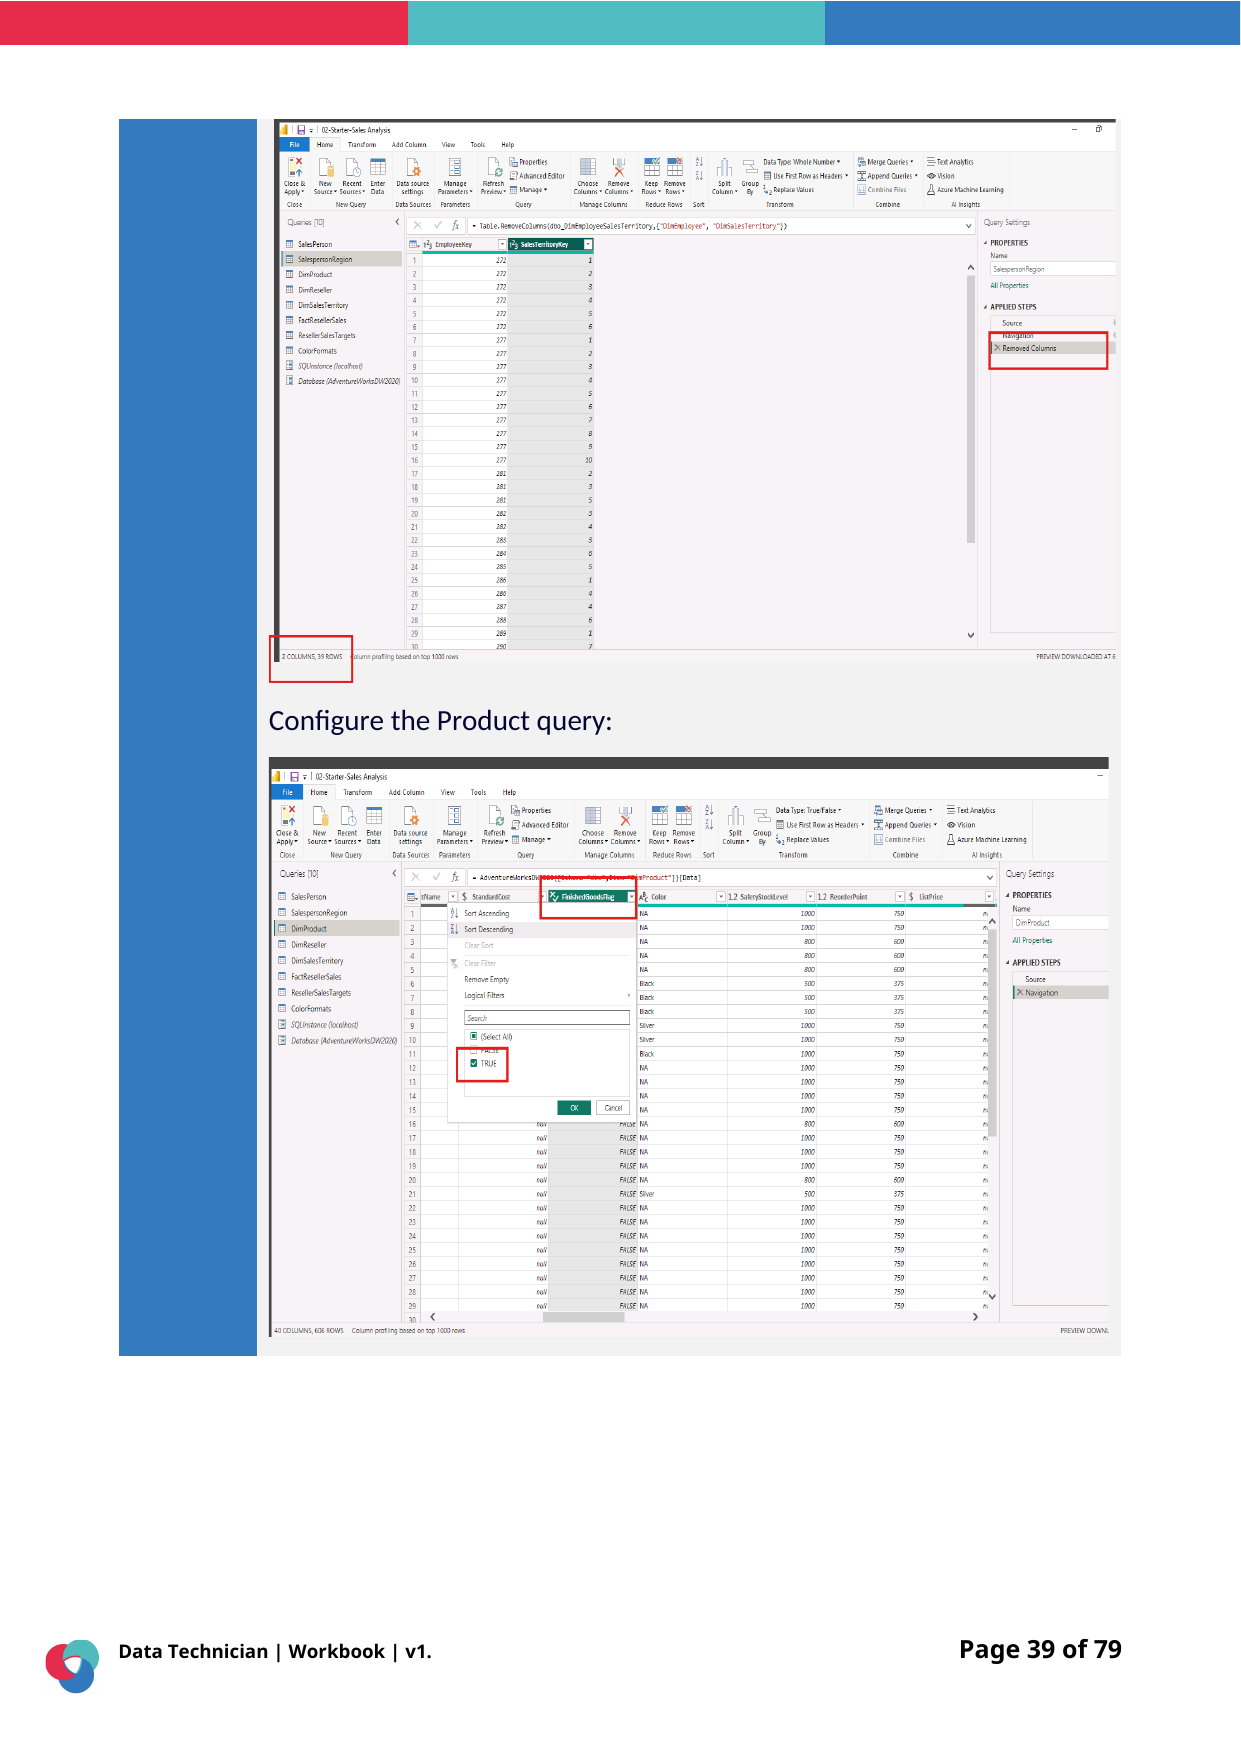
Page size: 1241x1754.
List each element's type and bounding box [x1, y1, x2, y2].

picture [268, 119, 1116, 683]
table_header [119, 119, 257, 1356]
table_header [258, 119, 1121, 1356]
picture [45, 1640, 100, 1694]
picture [268, 757, 1109, 1337]
